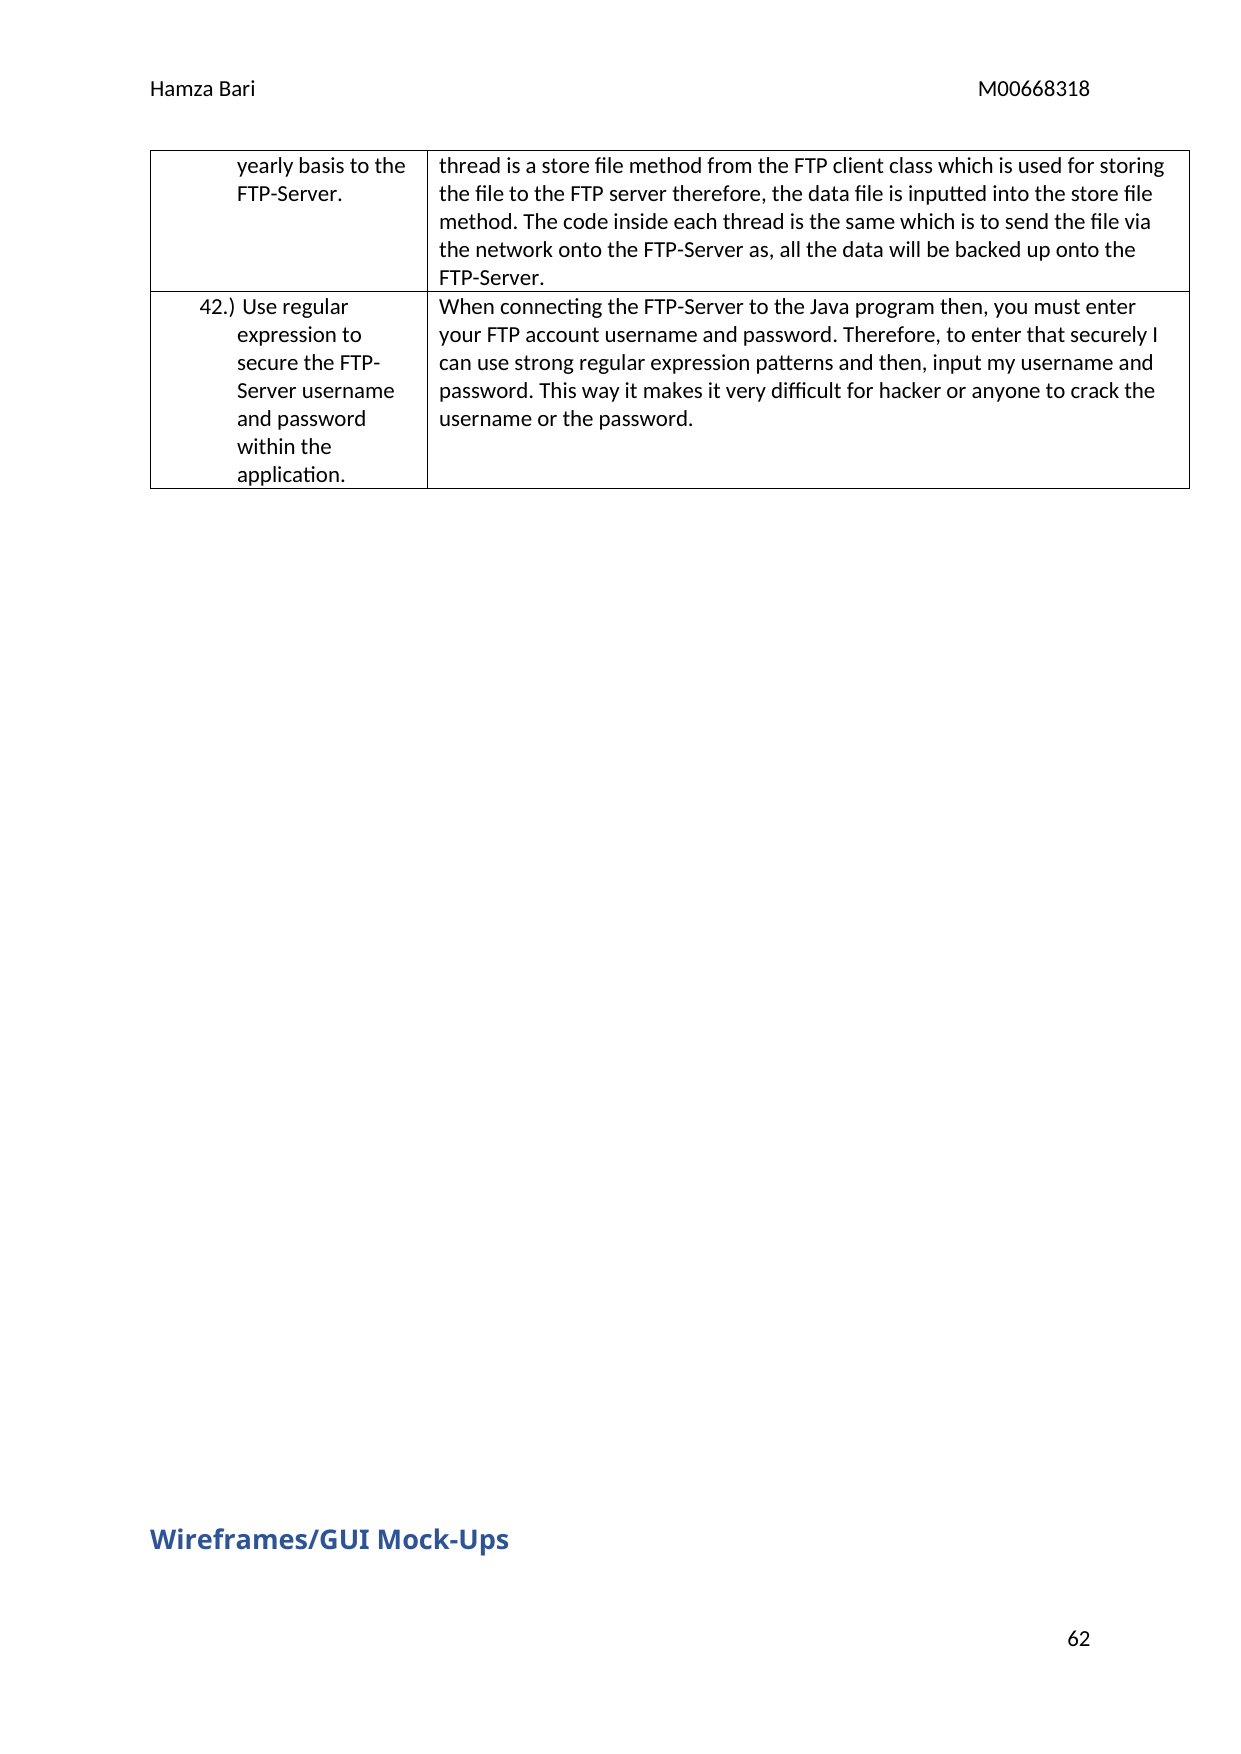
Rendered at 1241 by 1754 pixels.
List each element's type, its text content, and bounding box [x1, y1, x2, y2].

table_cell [151, 151, 427, 291]
table_cell When connecting the FTP-Server to the Java program then, you must enter your FTP account username and password. Therefore, to enter that securely I can use strong regular expression patterns and then, input my username and password. This way it makes it very difficult for hacker or anyone to crack the username or the password. [428, 292, 1189, 488]
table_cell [428, 151, 1189, 291]
subtitle Wireframes/GUI Mock-Ups [150, 1521, 1084, 1557]
table_cell Use regular expression to secure the FTP-Server username and password within the application. [151, 292, 427, 488]
